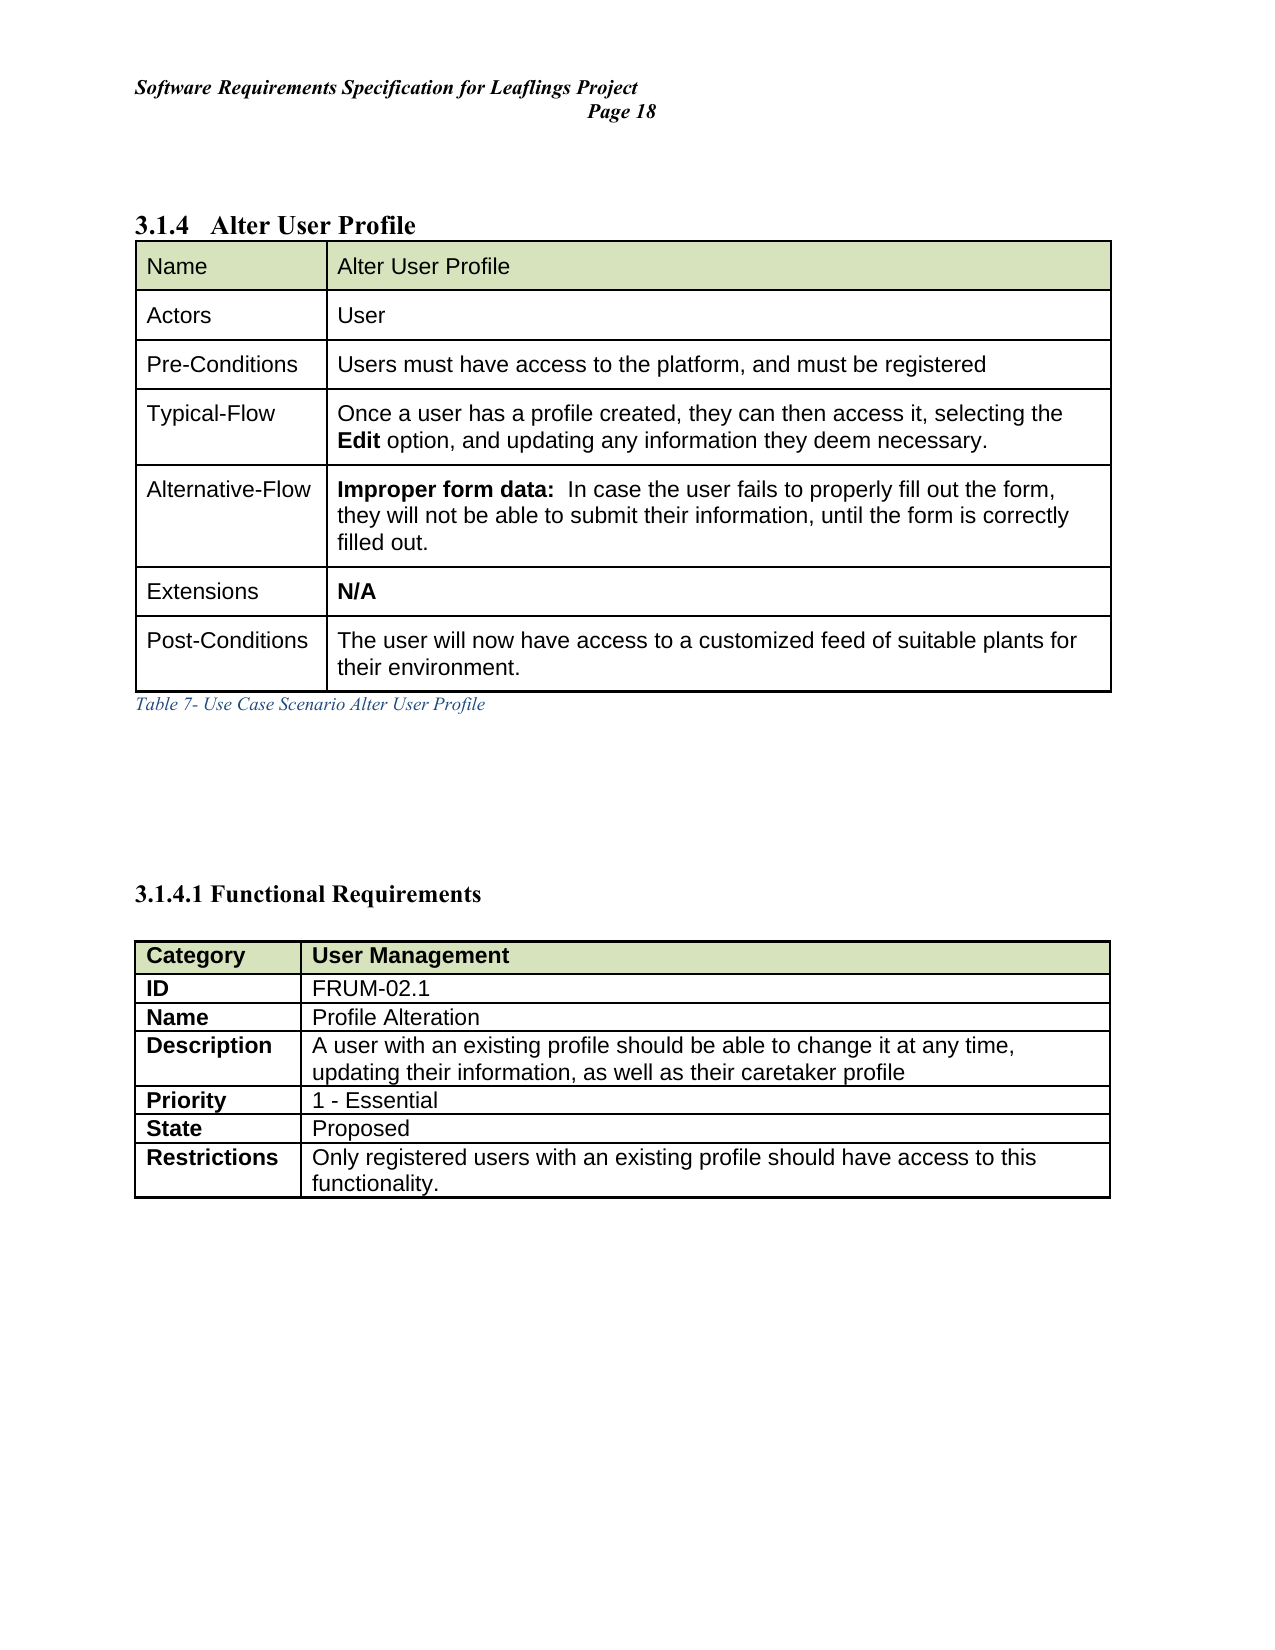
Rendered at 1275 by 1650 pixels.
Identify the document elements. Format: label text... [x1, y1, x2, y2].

table_header Name [137, 242, 326, 289]
table_cell Restrictions [136, 1144, 300, 1196]
table_cell Users must have access to the platform, and must be registered [328, 341, 1110, 388]
table_cell Priority [136, 1087, 300, 1113]
table_cell The user will now have access to a customized feed of suitable plants for their environment. [328, 617, 1110, 690]
table_cell Once a user has a profile created, they can then access it, selecting the Edit option, and updating any information they deem necessary. [328, 390, 1110, 463]
table_cell Proposed [302, 1115, 1109, 1142]
table_header Category [136, 943, 300, 973]
table_cell A user with an existing profile should be able to change it at any time, updating their information, as well as their caretaker profile [302, 1032, 1109, 1085]
table_cell State [136, 1115, 300, 1142]
table_cell N/A [328, 568, 1110, 615]
table_cell ID [136, 975, 300, 1002]
table_header Alter User Profile [328, 242, 1110, 289]
table_cell Actors [137, 291, 326, 339]
table_cell Only registered users with an existing profile should have access to this functionality. [302, 1144, 1109, 1196]
table_cell Alternative-Flow [137, 466, 326, 566]
table_cell Post-Conditions [137, 617, 326, 690]
table_cell Description [136, 1032, 300, 1085]
table_header User Management [302, 943, 1109, 973]
text Table 7- Use Case Scenario Alter User Profile [135, 692, 1140, 714]
table_cell Pre-Conditions [137, 341, 326, 388]
table_cell Improper form data: In case the user fails to properly fill out the form, they will not be able to submit their information, until the form is correctly filled out. [328, 466, 1110, 566]
table_cell FRUM-02.1 [302, 975, 1109, 1002]
table_cell 1 - Essential [302, 1087, 1109, 1113]
table_cell Name [136, 1004, 300, 1030]
table_cell Profile Alteration [302, 1004, 1109, 1030]
table_cell Extensions [137, 568, 326, 615]
list Alter User Profile [135, 209, 1140, 240]
table_cell User [328, 291, 1110, 339]
table_cell Typical-Flow [137, 390, 326, 463]
list Functional Requirements [135, 879, 1140, 907]
